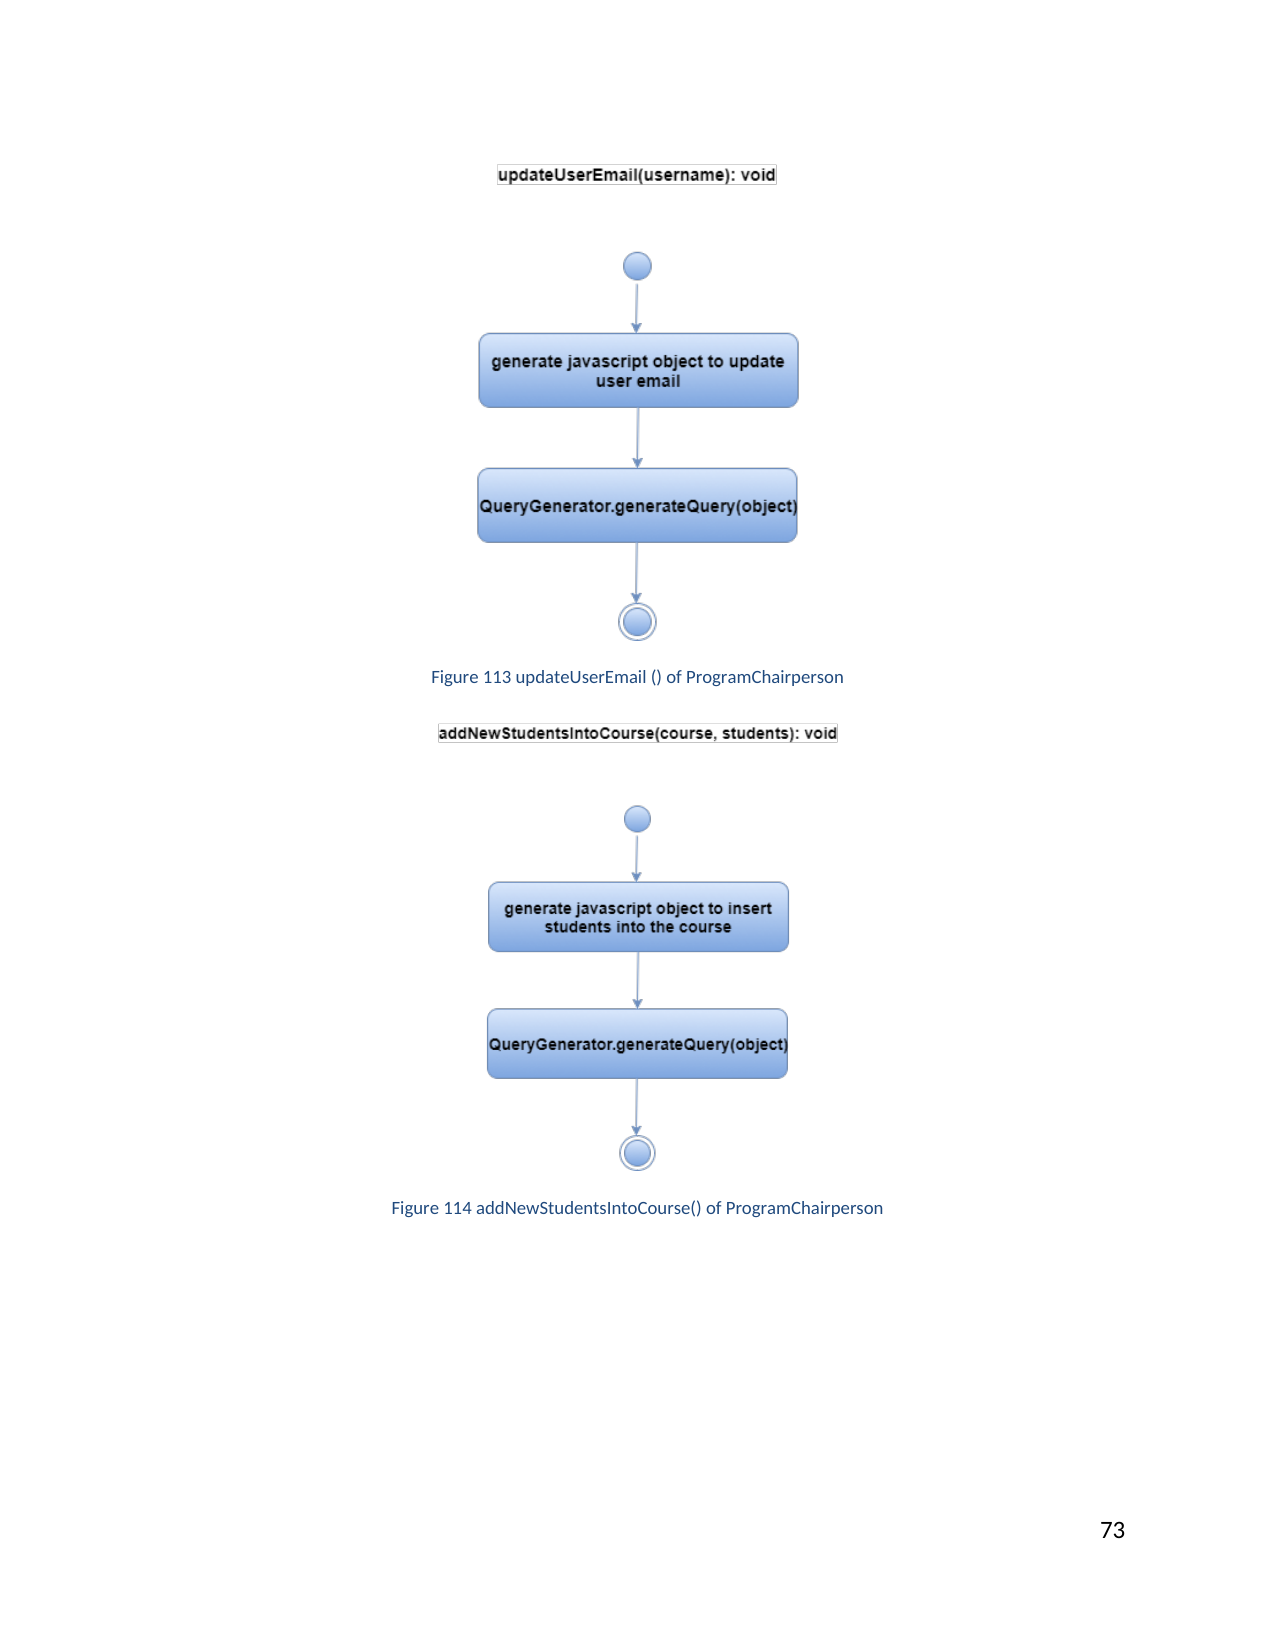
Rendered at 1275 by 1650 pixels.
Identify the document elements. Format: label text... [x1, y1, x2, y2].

text Figure 113 updateUserEmail () of ProgramChairperson [150, 665, 1125, 688]
picture [300, 150, 975, 641]
picture [320, 709, 955, 1171]
text Figure 114 addNewStudentsIntoCourse() of ProgramChairperson [150, 1196, 1125, 1219]
